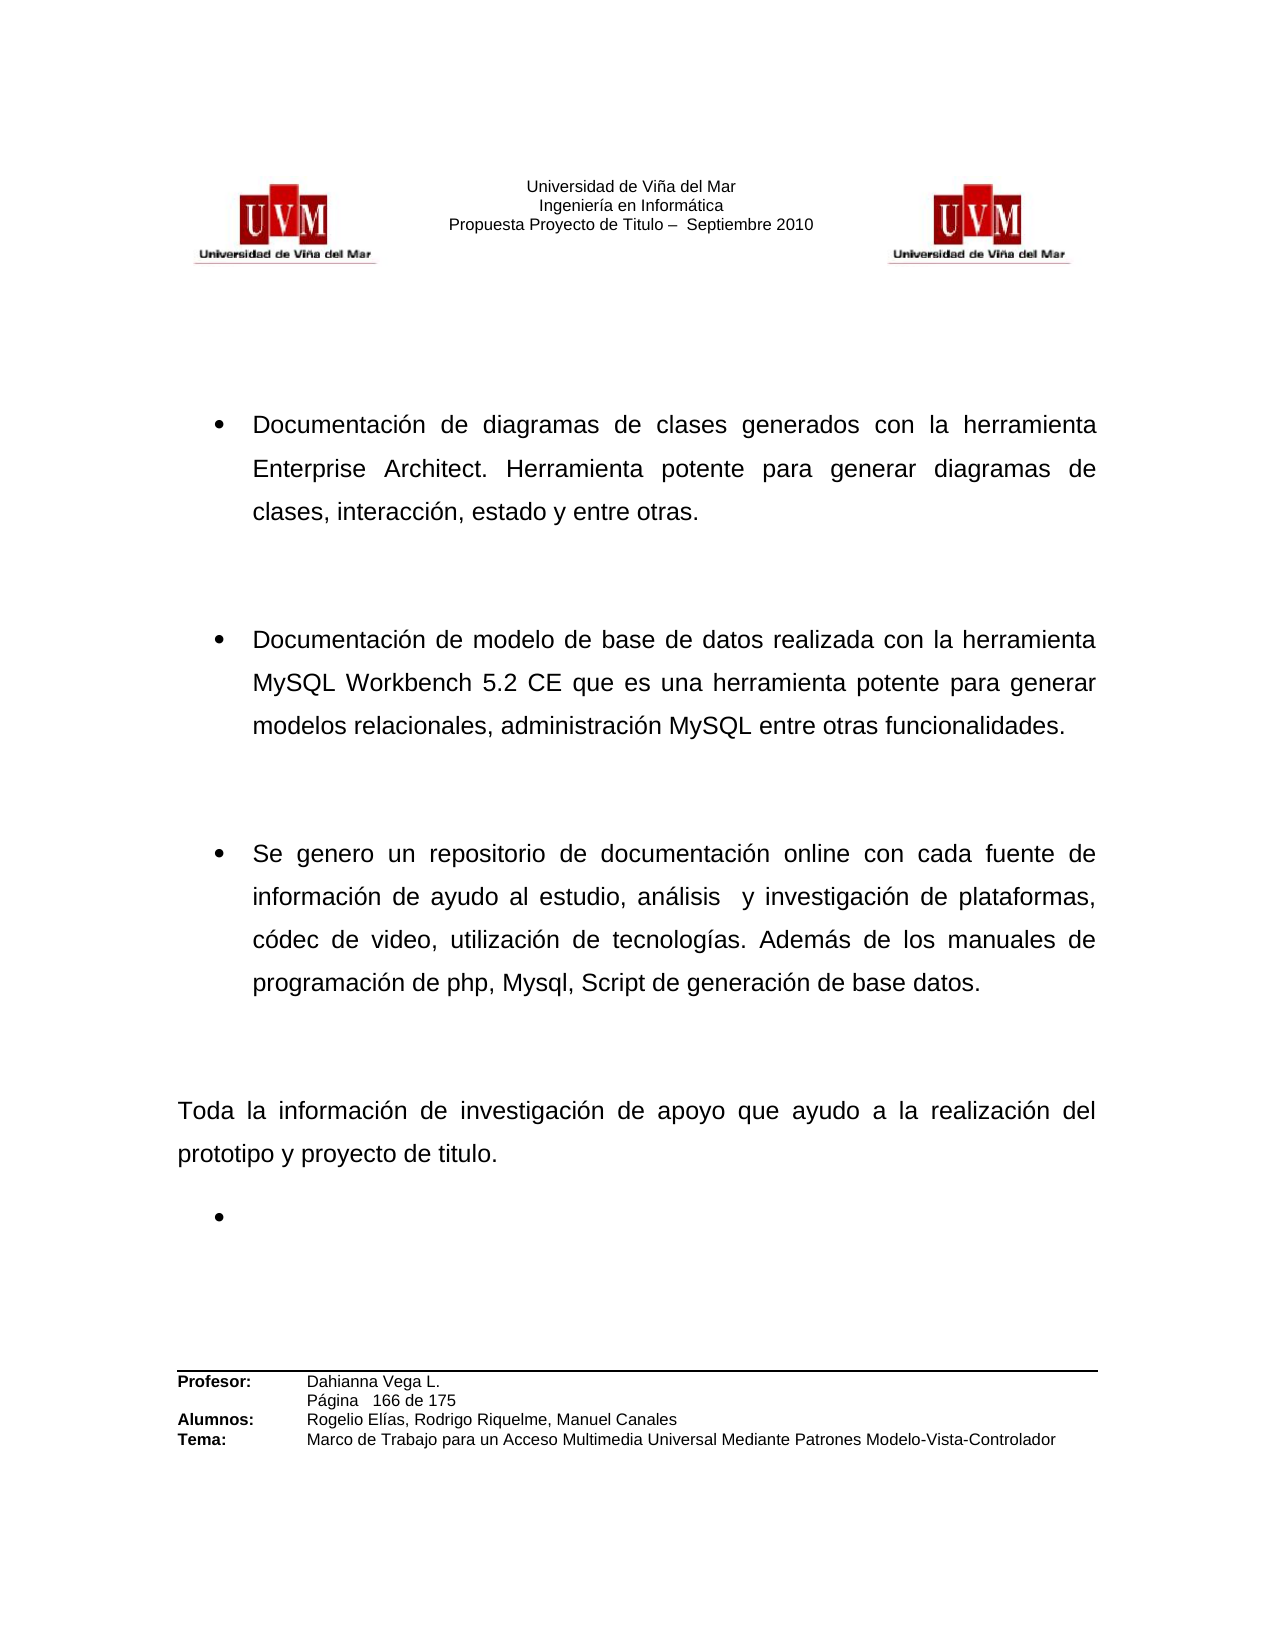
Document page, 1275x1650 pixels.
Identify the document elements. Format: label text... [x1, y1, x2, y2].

text Toda la información de investigación de apoyo que ayudo a la realización del prototipo y proyecto de titulo. [177, 1096, 1098, 1168]
list Documentación de diagramas de clases generados con la herramienta Enterprise Architect. Herramienta potente para generar diagramas de clases, interacción, estado y entre otras. [215, 410, 1098, 525]
picture [177, 176, 390, 267]
list Documentación de modelo de base de datos realizada con la herramienta MySQL Workbench 5.2 CE que es una herramienta potente para generar modelos relacionales, administración MySQL entre otras funcionalidades. [215, 624, 1098, 740]
picture [871, 176, 1084, 267]
list Se genero un repositorio de documentación online con cada fuente de información de ayudo al estudio, análisis y investigación de plataformas, códec de video, utilización de tecnologías. Además de los manuales de programación de php, Mysql, Script de generación de base datos. [215, 839, 1098, 997]
